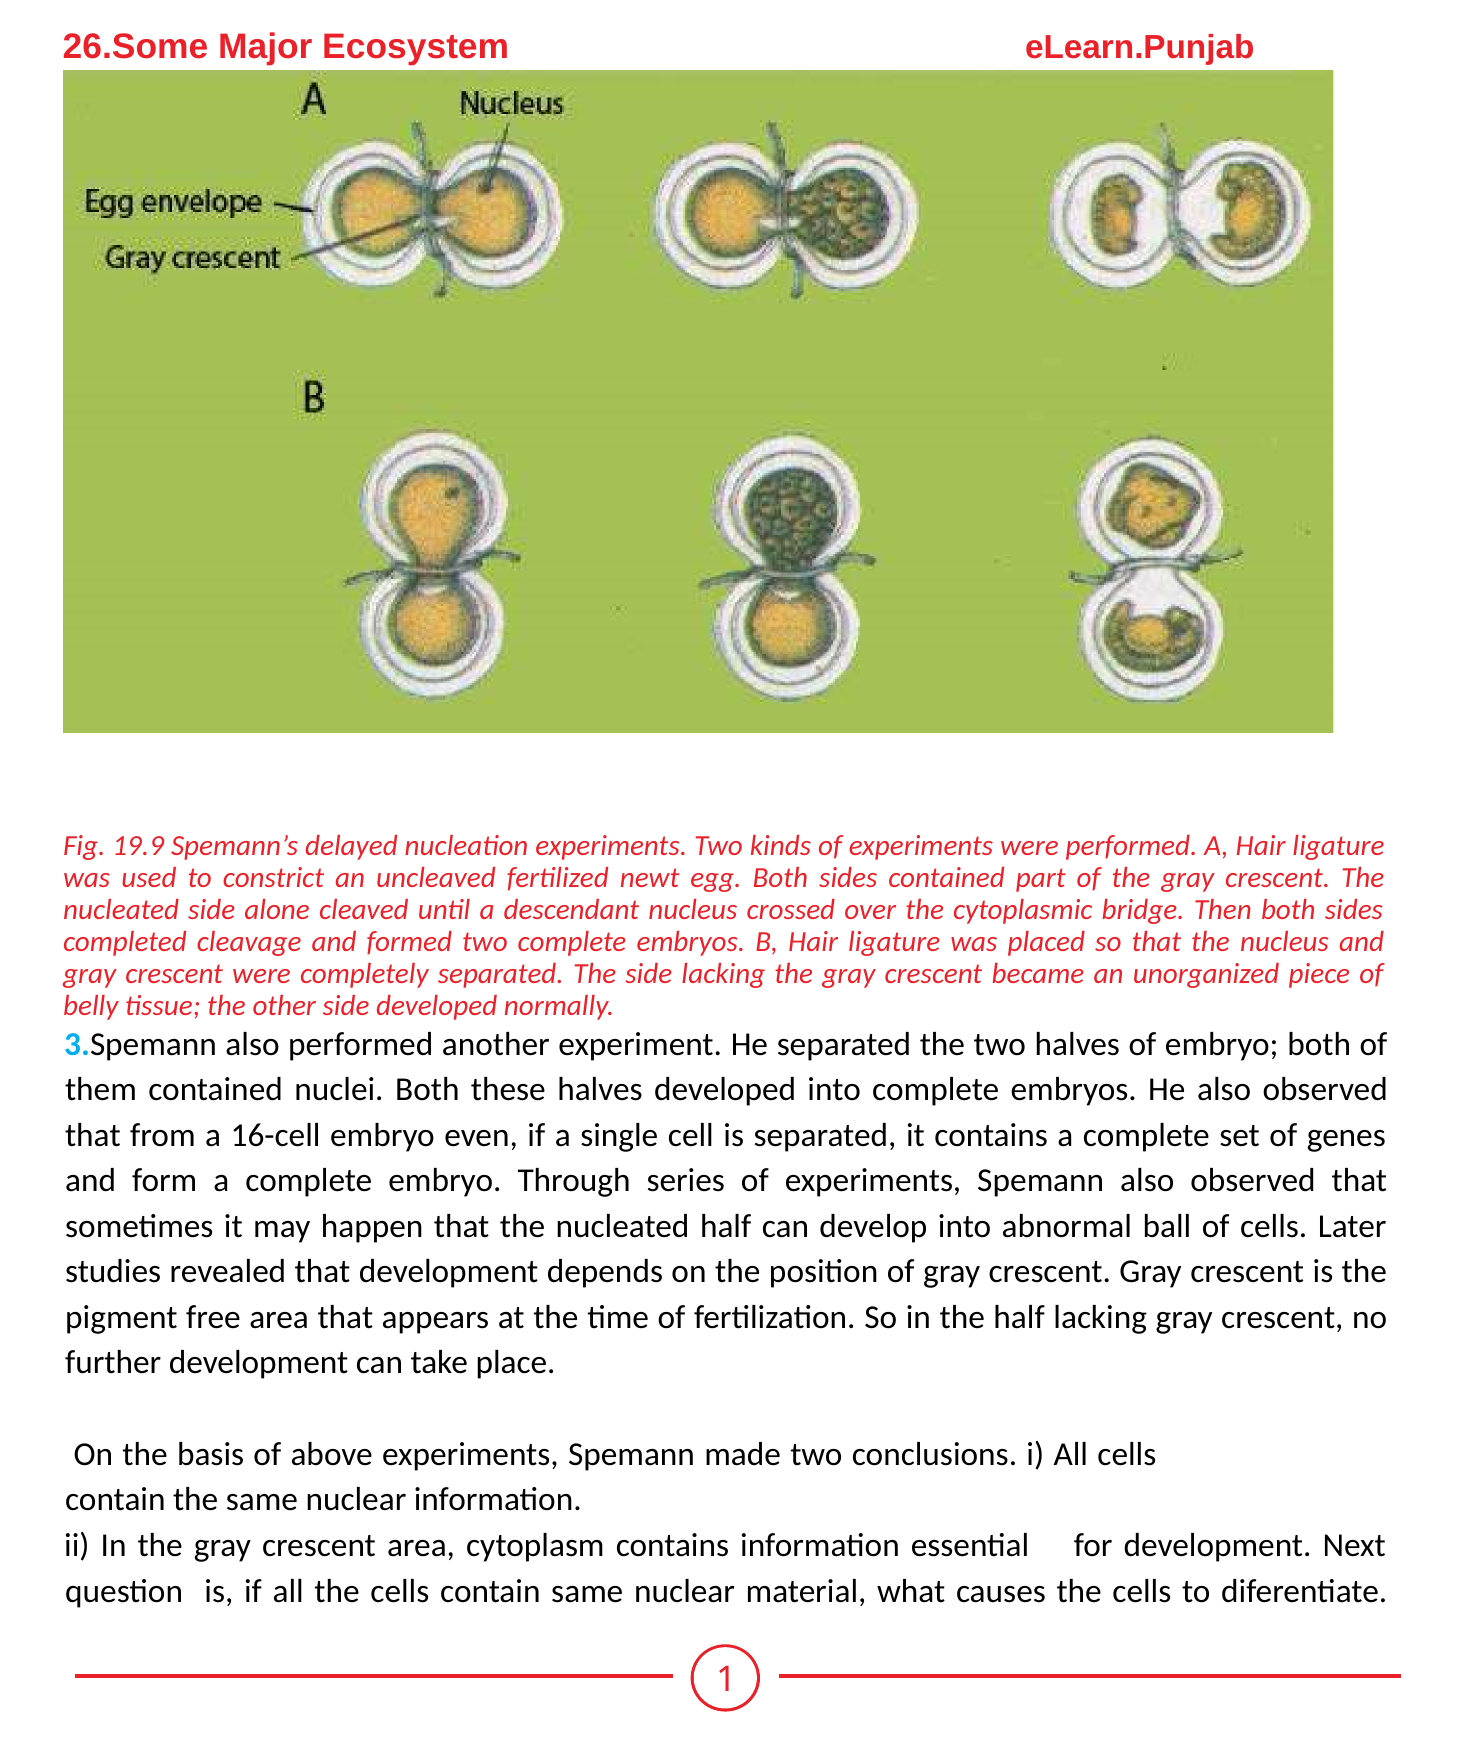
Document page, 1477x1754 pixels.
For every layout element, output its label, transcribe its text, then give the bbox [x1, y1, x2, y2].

text Fig. 19.9 Spemann’s delayed nucleation experiments. Two kinds of experiments were performed. A, Hair ligature was used to constrict an uncleaved fertilized newt egg. Both sides contained part of the gray crescent. The nucleated side alone cleaved until a descendant nucleus crossed over the cytoplasmic bridge. Then both sides completed cleavage and formed two complete embryos. B, Hair ligature was placed so that the nucleus and gray crescent were completely separated. The side lacking the gray crescent became an unorganized piece of belly tissue; the other side developed normally. [63, 830, 1389, 1023]
text On the basis of above experiments, Spemann made two conclusions. i) All cells contain the same nuclear information. [64, 1433, 1158, 1519]
text 3.Spemann also performed another experiment. He separated the two halves of embryo; both of them contained nuclei. Both these halves developed into complete embryos. He also observed that from a 16-cell embryo even, if a single cell is separated, it contains a complete set of genes and form a complete embryo. Through series of experiments, Spemann also observed that sometimes it may happen that the nucleated half can develop into abnormal ball of cells. Later studies revealed that development depends on the position of gray crescent. Gray crescent is the pigment free area that appears at the time of fertilization. So in the half lacking gray crescent, no further development can take place. [64, 1023, 1389, 1382]
picture [62, 69, 1334, 733]
